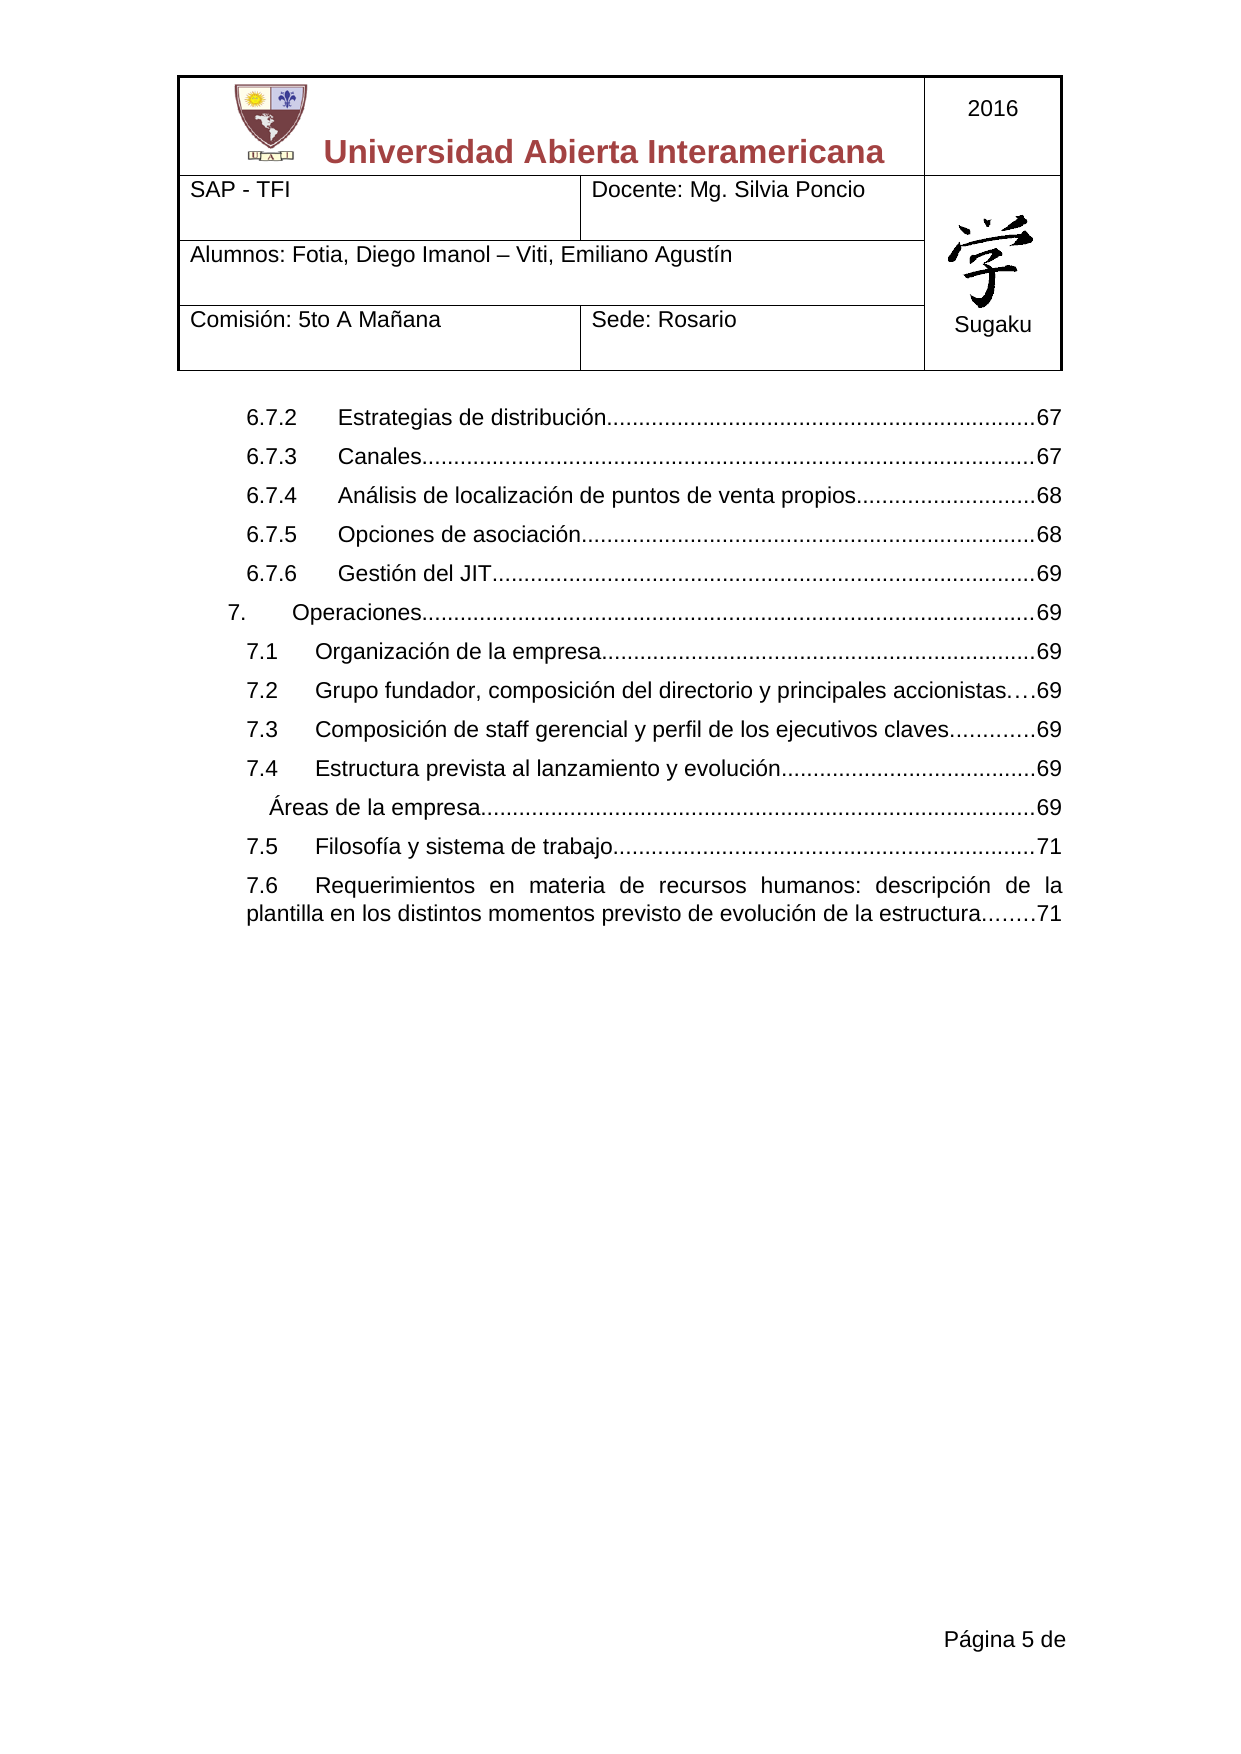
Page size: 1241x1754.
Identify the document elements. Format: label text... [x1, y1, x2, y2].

text 7. Operaciones 69 [227, 599, 1063, 626]
text 7.4 Estructura prevista al lanzamiento y evolución 69 [246, 755, 1063, 781]
text 6.7.6 Gestión del JIT 69 [246, 560, 1063, 587]
text 6.7.5 Opciones de asociación 68 [246, 521, 1063, 548]
picture [942, 208, 1044, 311]
text 6.7.2 Estrategias de distribución 67 [246, 404, 1063, 431]
text 6.7.4 Análisis de localización de puntos de venta propios 68 [246, 482, 1063, 509]
text 7.1 Organización de la empresa 69 [246, 638, 1063, 664]
text 7.6 Requerimientos en materia de recursos humanos: descripción de la plantilla en los distintos momentos previsto de evolución de la estructura 71 [246, 872, 1063, 927]
text 7.5 Filosofía y sistema de trabajo 71 [246, 833, 1063, 859]
text 7.2 Grupo fundador, composición del directorio y principales accionistas 69 [246, 677, 1063, 703]
picture [218, 78, 324, 164]
text 7.3 Composición de staff gerencial y perfil de los ejecutivos claves 69 [246, 716, 1063, 742]
text Áreas de la empresa 69 [269, 794, 1063, 820]
text 6.7.3 Canales 67 [246, 443, 1063, 470]
